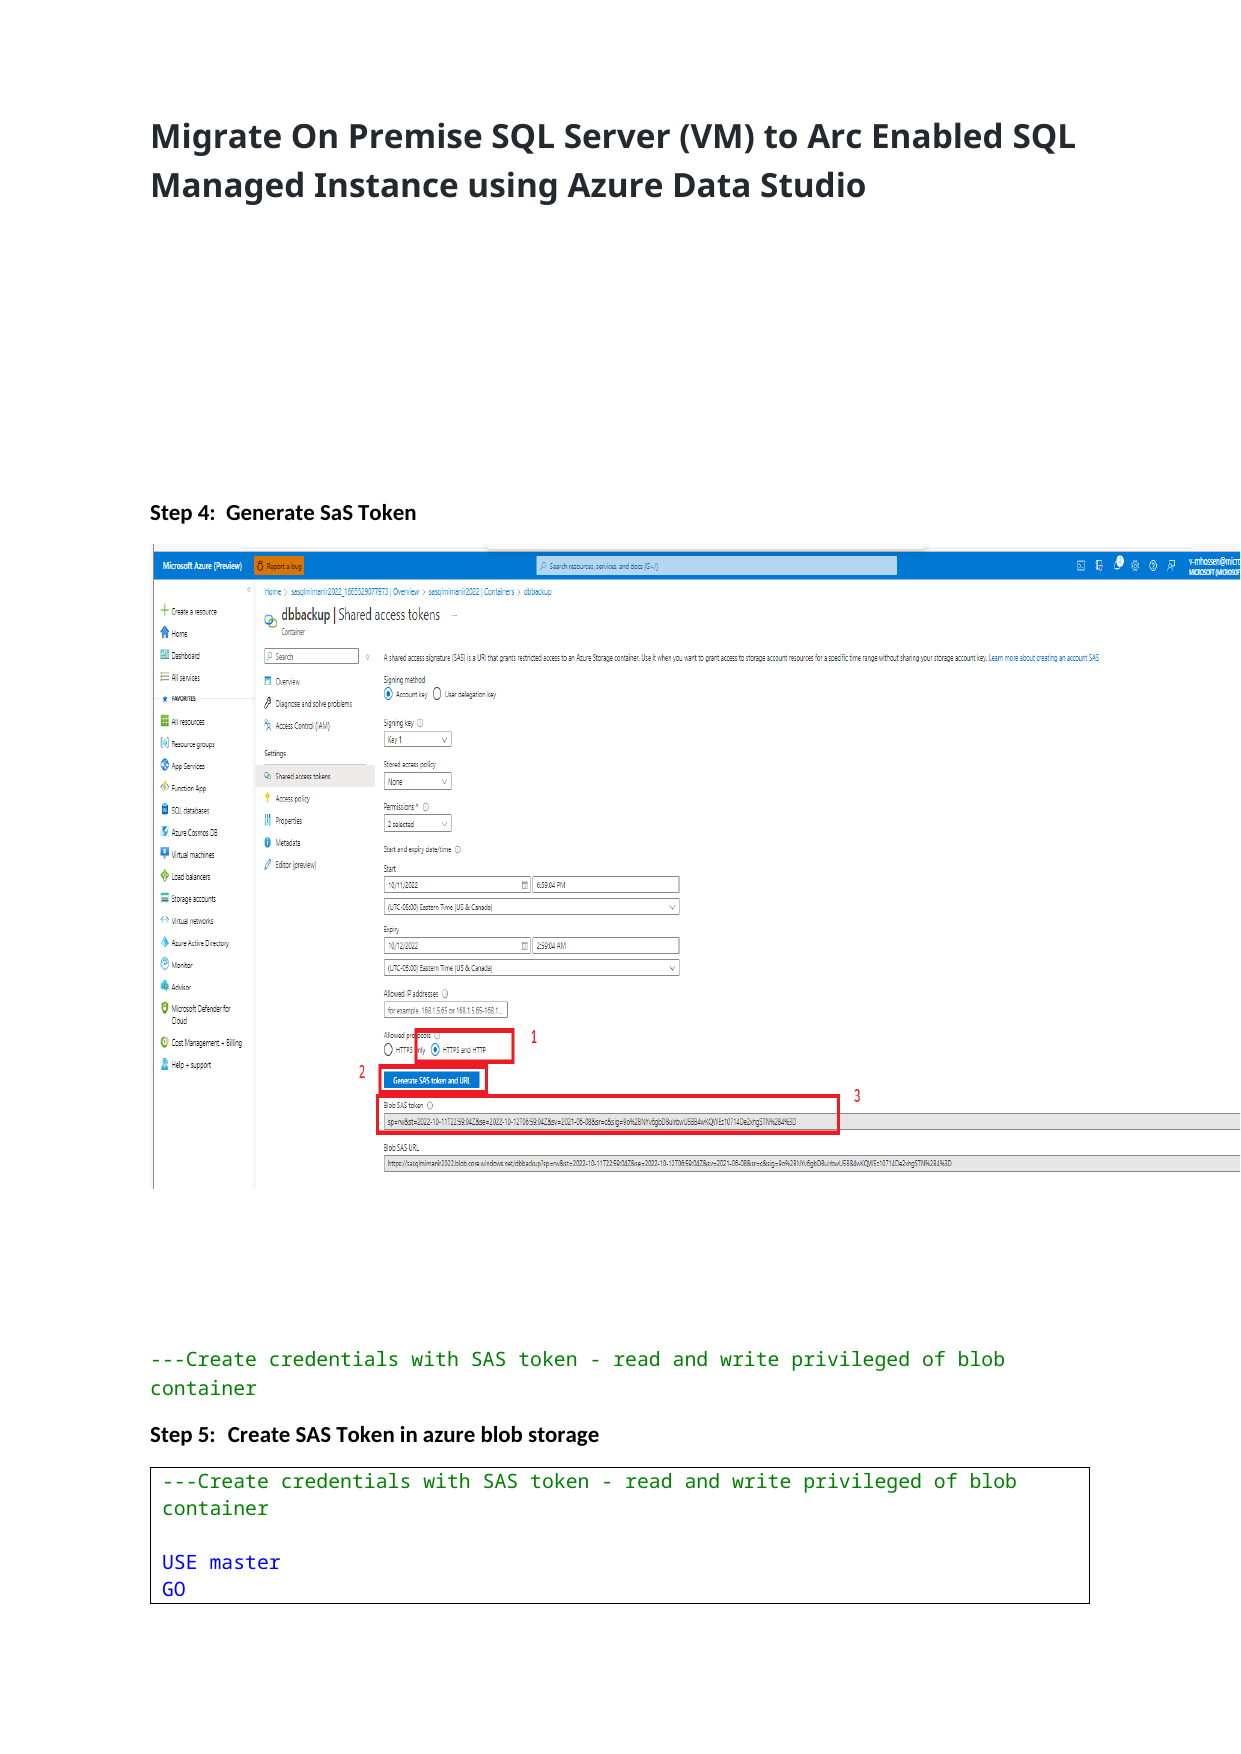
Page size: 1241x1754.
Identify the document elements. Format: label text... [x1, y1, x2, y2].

text ---Create credentials with SAS token - read and write privileged of blob container [150, 1345, 1090, 1401]
picture [150, 544, 1241, 1189]
text Step 5: Create SAS Token in azure blob storage [150, 1420, 1090, 1448]
text Step 4: Generate SaS Token [150, 498, 1090, 526]
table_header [151, 1468, 1089, 1603]
